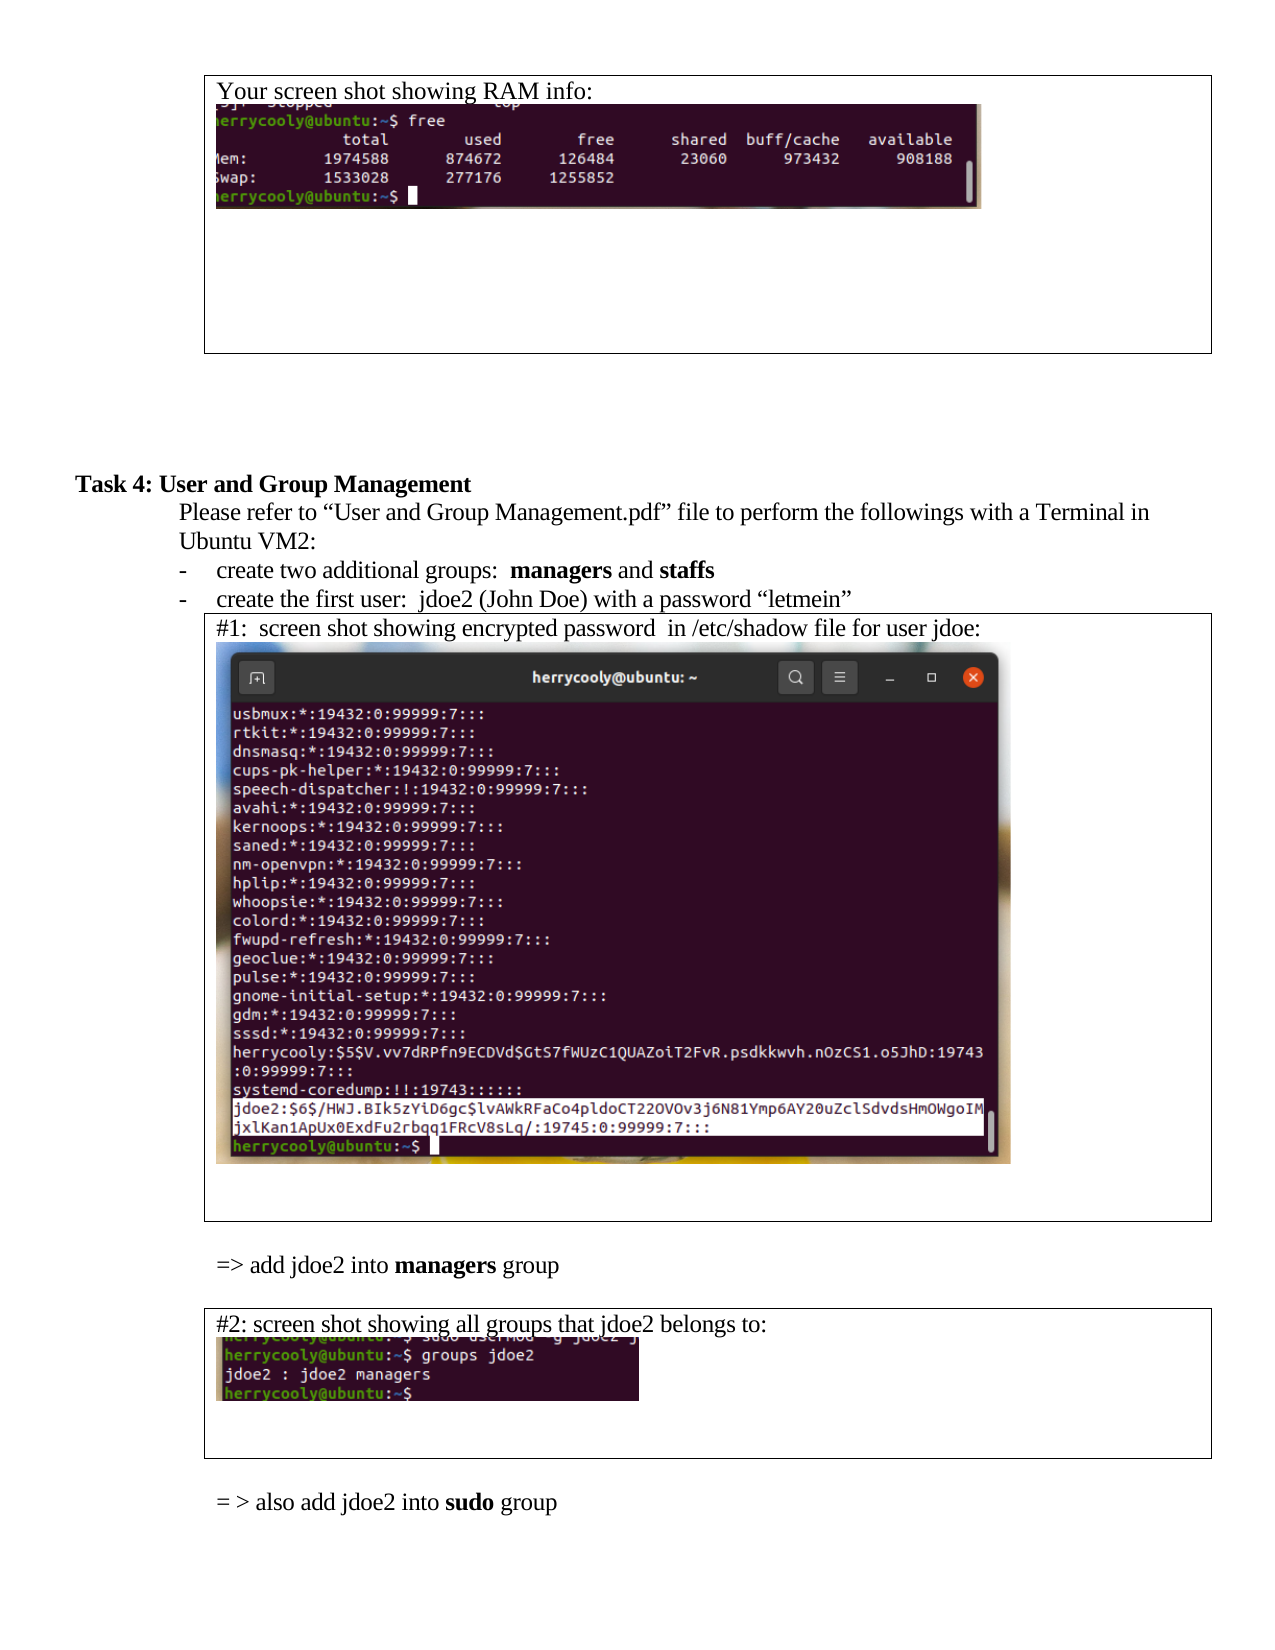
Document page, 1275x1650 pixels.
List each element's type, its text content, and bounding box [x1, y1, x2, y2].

picture [216, 642, 1011, 1164]
table_header Your screen shot showing RAM info: [205, 76, 1211, 353]
text Task 4: User and Group Management [75, 469, 1200, 497]
picture [216, 104, 982, 209]
list create two additional groups: managers and staffs [178, 555, 1200, 584]
picture [216, 1337, 639, 1401]
table_header #2: screen shot showing all groups that jdoe2 belongs to: [205, 1309, 1211, 1458]
text Please refer to “User and Group Management.pdf” file to perform the followings with a Terminal in Ubuntu VM2: [178, 497, 1200, 555]
table_header #1: screen shot showing encrypted password in /etc/shadow file for user jdoe: [205, 614, 1211, 1221]
list create the first user: jdoe2 (John Doe) with a password “letmein” [178, 584, 1200, 612]
list => add jdoe2 into managers group [216, 1250, 1200, 1279]
list = > also add jdoe2 into sudo group [216, 1487, 1200, 1516]
